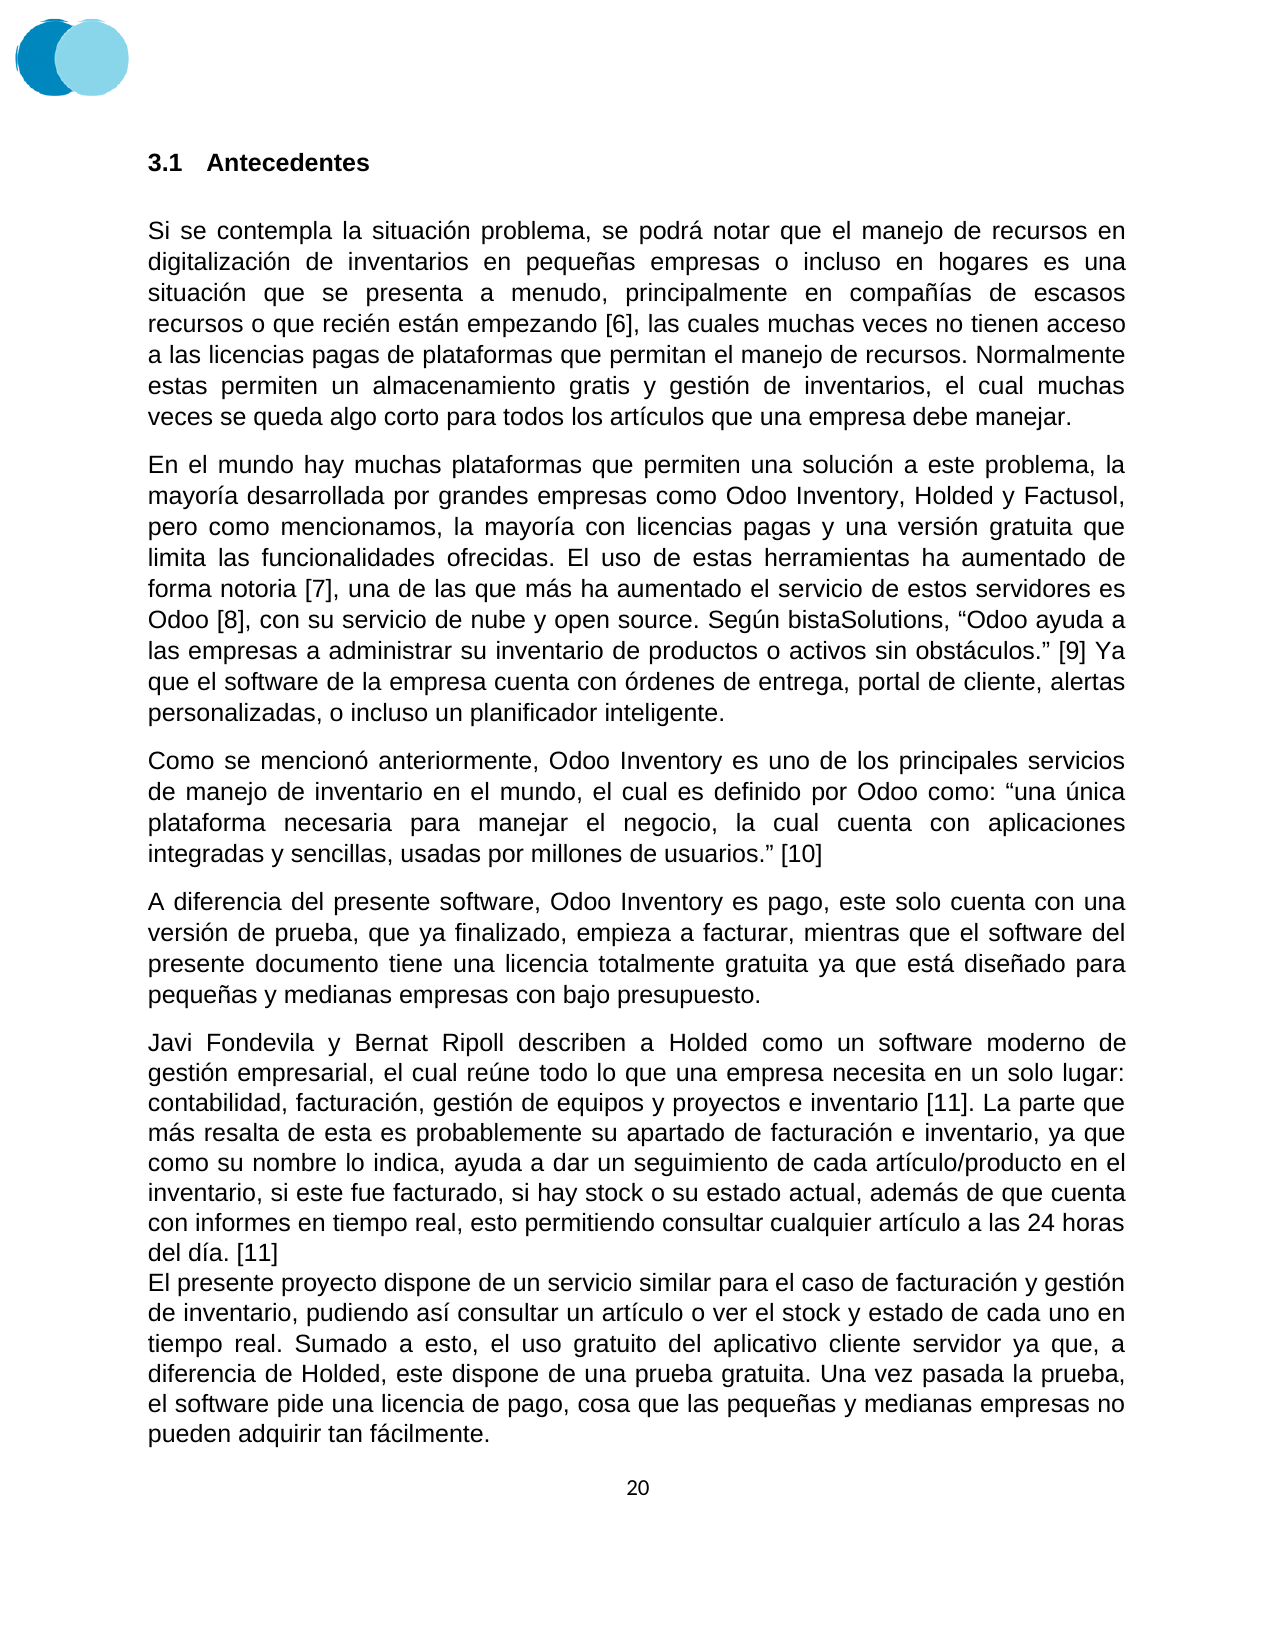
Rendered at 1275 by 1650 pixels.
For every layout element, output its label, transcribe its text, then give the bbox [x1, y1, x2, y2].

text El presente proyecto dispone de un servicio similar para el caso de facturación y gestión de inventario, pudiendo así consultar un artículo o ver el stock y estado de cada uno en tiempo real. Sumado a esto, el uso gratuito del aplicativo cliente servidor ya que, a diferencia de Holded, este dispone de una prueba gratuita. Una vez pasada la prueba, el software pide una licencia de pago, cosa que las pequeñas y medianas empresas no pueden adquirir tan fácilmente. [148, 1268, 1127, 1448]
text A diferencia del presente software, Odoo Inventory es pago, este solo cuenta con una versión de prueba, que ya finalizado, empieza a facturar, mientras que el software del presente documento tiene una licencia totalmente gratuita ya que está diseñado para pequeñas y medianas empresas con bajo presupuesto. [148, 887, 1127, 1008]
text Como se mencionó anteriormente, Odoo Inventory es uno de los principales servicios de manejo de inventario en el mundo, el cual es definido por Odoo como: “una única plataforma necesaria para manejar el negocio, la cual cuenta con aplicaciones integradas y sencillas, usadas por millones de usuarios.” [10] [148, 746, 1127, 868]
picture [13, 16, 131, 99]
text Si se contempla la situación problema, se podrá notar que el manejo de recursos en digitalización de inventarios en pequeñas empresas o incluso en hogares es una situación que se presenta a menudo, principalmente en compañías de escasos recursos o que recién están empezando [6], las cuales muchas veces no tienen acceso a las licencias pagas de plataformas que permitan el manejo de recursos. Normalmente estas permiten un almacenamiento gratis y gestión de inventarios, el cual muchas veces se queda algo corto para todos los artículos que una empresa debe manejar. [148, 216, 1127, 431]
text En el mundo hay muchas plataformas que permiten una solución a este problema, la mayoría desarrollada por grandes empresas como Odoo Inventory, Holded y Factusol, pero como mencionamos, la mayoría con licencias pagas y una versión gratuita que limita las funcionalidades ofrecidas. El uso de estas herramientas ha aumentado de forma notoria [7], una de las que más ha aumentado el servicio de estos servidores es Odoo [8], con su servicio de nube y open source. Según bistaSolutions, “Odoo ayuda a las empresas a administrar su inventario de productos o activos sin obstáculos.” [9] Ya que el software de la empresa cuenta con órdenes de entrega, portal de cliente, alertas personalizadas, o incluso un planificador inteligente. [148, 450, 1127, 727]
text Javi Fondevila y Bernat Ripoll describen a Holded como un software moderno de gestión empresarial, el cual reúne todo lo que una empresa necesita en un solo lugar: contabilidad, facturación, gestión de equipos y proyectos e inventario [11]. La parte que más resalta de esta es probablemente su apartado de facturación e inventario, ya que como su nombre lo indica, ayuda a dar un seguimiento de cada artículo/producto en el inventario, si este fue facturado, si hay stock o su estado actual, además de que cuenta con informes en tiempo real, esto permitiendo consultar cualquier artículo a las 24 horas del día. [11] [148, 1027, 1127, 1267]
subtitle Antecedentes [148, 148, 1127, 176]
